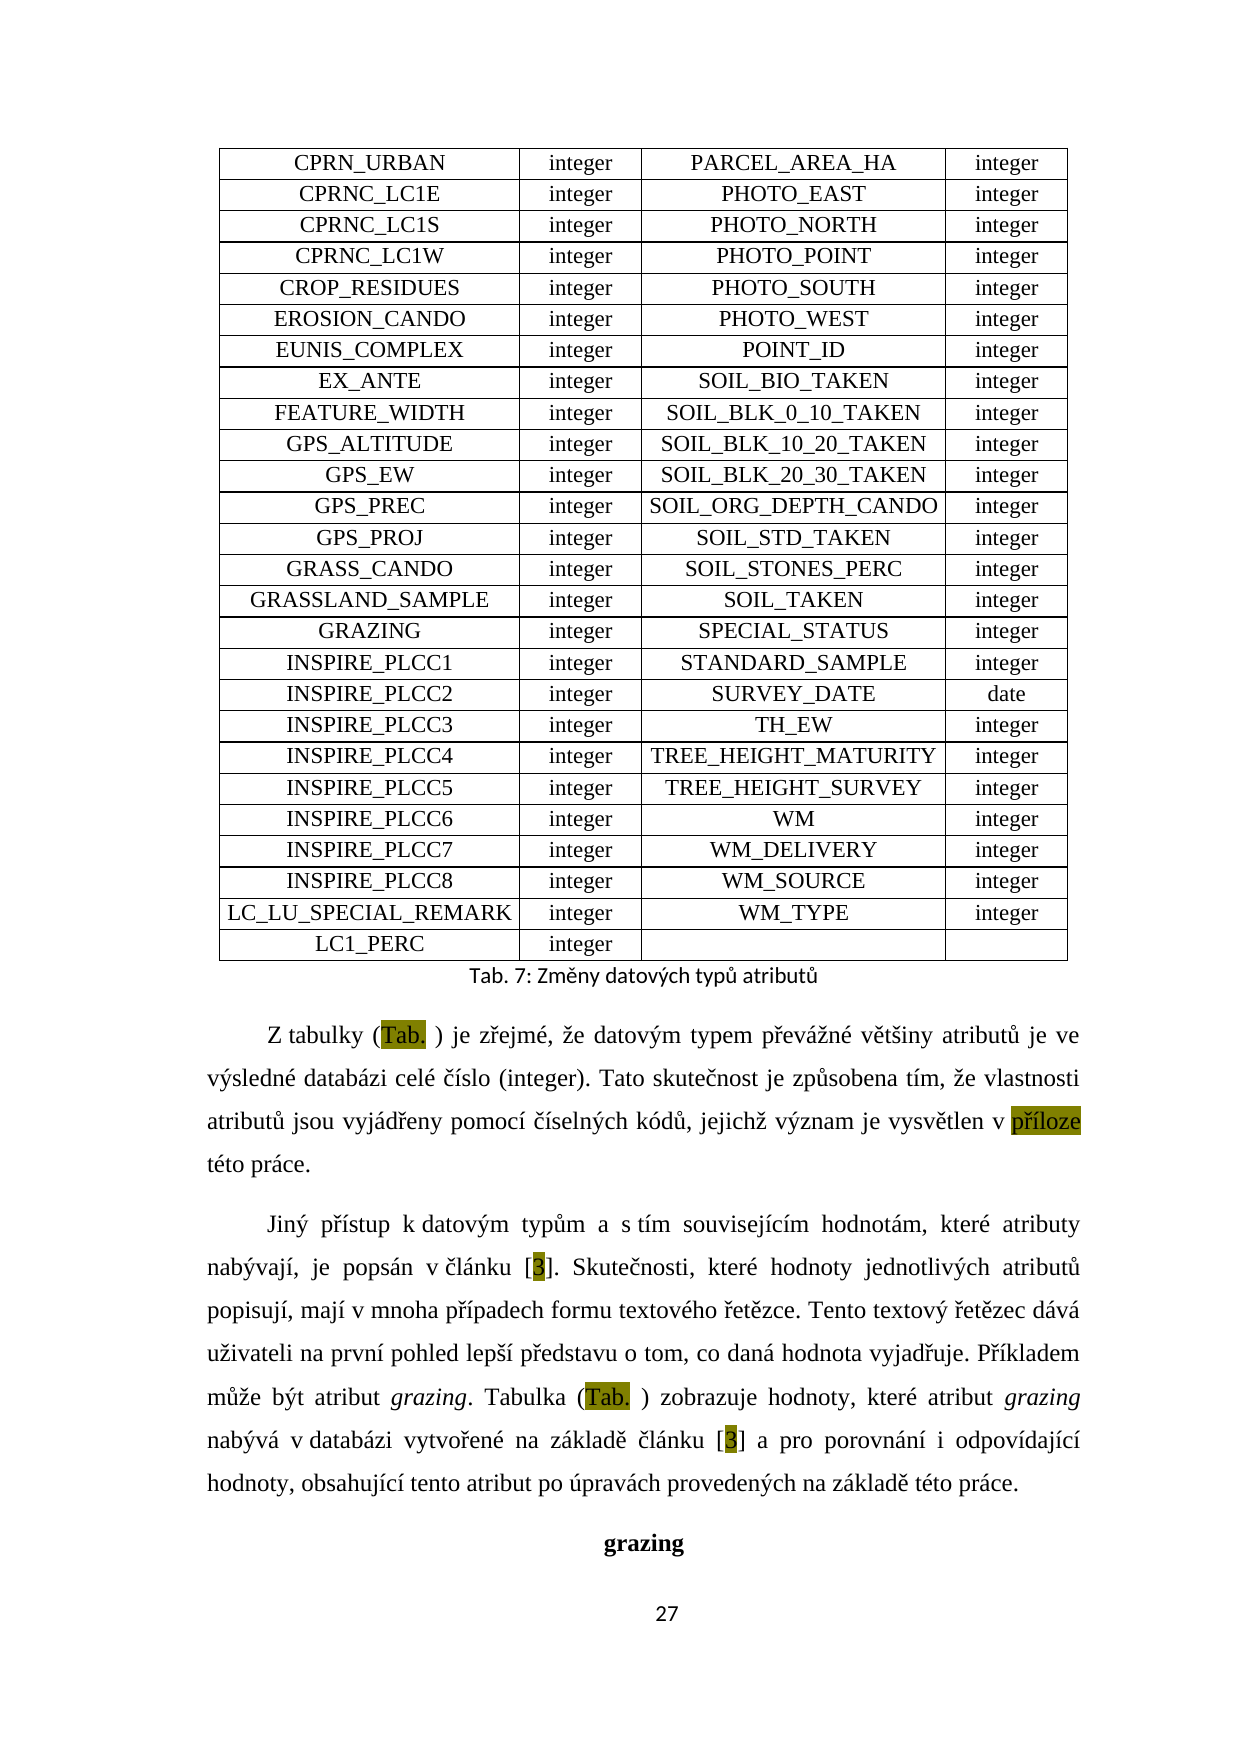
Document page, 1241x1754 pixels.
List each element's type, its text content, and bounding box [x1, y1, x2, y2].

table_cell integer [520, 461, 641, 491]
table_cell integer [946, 399, 1067, 429]
table_cell integer [946, 774, 1067, 804]
table_cell integer [946, 461, 1067, 491]
table_cell integer [946, 336, 1067, 366]
table_cell PHOTO_EAST [642, 180, 945, 210]
table_cell integer [946, 649, 1067, 679]
table_cell integer [946, 211, 1067, 241]
table_cell LC_LU_SPECIAL_REMARK [220, 899, 519, 929]
table_cell GPS_EW [220, 461, 519, 491]
table_cell integer [946, 586, 1067, 616]
table_cell WM_SOURCE [642, 868, 945, 898]
table_cell EROSION_CANDO [220, 305, 519, 335]
table_cell integer [520, 774, 641, 804]
table_cell integer [520, 899, 641, 929]
table_cell WM_DELIVERY [642, 836, 945, 866]
table_cell TH_EW [642, 711, 945, 741]
table_cell GPS_PROJ [220, 524, 519, 554]
table_cell integer [946, 274, 1067, 304]
table_cell integer [520, 618, 641, 648]
table_cell date [946, 680, 1067, 710]
table_cell WM_TYPE [642, 899, 945, 929]
table_cell PHOTO_WEST [642, 305, 945, 335]
table_cell integer [946, 305, 1067, 335]
table_cell GPS_ALTITUDE [220, 430, 519, 460]
table_cell INSPIRE_PLCC8 [220, 868, 519, 898]
table_cell integer [946, 899, 1067, 929]
table_cell PARCEL_AREA_HA [642, 149, 945, 179]
table_cell integer [946, 618, 1067, 648]
table_cell integer [946, 180, 1067, 210]
table_cell PHOTO_SOUTH [642, 274, 945, 304]
table_cell PHOTO_NORTH [642, 211, 945, 241]
text Jiný přístup k datovým typům a s tím souvisejícím hodnotám, které atributy nabývají, je popsán v článku [3]. Skutečnosti, které hodnoty jednotlivých atributů popisují, mají v mnoha případech formu textového řetězce. Tento textový řetězec dává uživateli na první pohled lepší představu o tom, co daná hodnota vyjadřuje. Příkladem může být atribut grazing. Tabulka (Tab. ) zobrazuje hodnoty, které atribut grazing nabývá v databázi vytvořené na základě článku [3] a pro porovnání i odpovídající hodnoty, obsahující tento atribut po úpravách provedených na základě této práce. [207, 1209, 1081, 1497]
table_cell SOIL_STONES_PERC [642, 555, 945, 585]
table_cell CPRNC_LC1E [220, 180, 519, 210]
table_cell integer [946, 805, 1067, 835]
text Z tabulky (Tab. ) je zřejmé, že datovým typem převážné většiny atributů je ve výsledné databázi celé číslo (integer). Tato skutečnost je způsobena tím, že vlastnosti atributů jsou vyjádřeny pomocí číselných kódů, jejichž význam je vysvětlen v příloze této práce. [207, 1020, 1081, 1178]
table_cell integer [520, 274, 641, 304]
table_cell integer [520, 430, 641, 460]
table_cell [642, 930, 945, 960]
table_cell GRAZING [220, 618, 519, 648]
table_cell FEATURE_WIDTH [220, 399, 519, 429]
table_cell integer [520, 930, 641, 960]
table_cell integer [520, 243, 641, 273]
table_cell integer [520, 211, 641, 241]
table_cell integer [520, 743, 641, 773]
table_cell integer [520, 524, 641, 554]
table_cell integer [520, 586, 641, 616]
table_cell integer [946, 149, 1067, 179]
table_cell SOIL_BLK_0_10_TAKEN [642, 399, 945, 429]
table_cell integer [946, 743, 1067, 773]
table_cell integer [520, 368, 641, 398]
table_cell CPRNC_LC1S [220, 211, 519, 241]
table_cell WM [642, 805, 945, 835]
table_cell INSPIRE_PLCC5 [220, 774, 519, 804]
table_cell integer [946, 868, 1067, 898]
table_cell integer [520, 180, 641, 210]
table_cell SURVEY_DATE [642, 680, 945, 710]
table_cell GRASSLAND_SAMPLE [220, 586, 519, 616]
table_cell SOIL_BLK_20_30_TAKEN [642, 461, 945, 491]
table_cell integer [520, 868, 641, 898]
table_cell integer [520, 649, 641, 679]
table_cell integer [946, 368, 1067, 398]
table_cell EX_ANTE [220, 368, 519, 398]
table_cell EUNIS_COMPLEX [220, 336, 519, 366]
table_cell STANDARD_SAMPLE [642, 649, 945, 679]
table_cell INSPIRE_PLCC4 [220, 743, 519, 773]
table_cell integer [946, 836, 1067, 866]
table_cell SOIL_ORG_DEPTH_CANDO [642, 493, 945, 523]
table_cell integer [946, 243, 1067, 273]
table_cell SOIL_STD_TAKEN [642, 524, 945, 554]
table_cell SPECIAL_STATUS [642, 618, 945, 648]
table_cell CPRNC_LC1W [220, 243, 519, 273]
text Tab. 7: Změny datových typů atributů [207, 961, 1081, 989]
table_cell LC1_PERC [220, 930, 519, 960]
table_cell SOIL_BLK_10_20_TAKEN [642, 430, 945, 460]
table_cell INSPIRE_PLCC1 [220, 649, 519, 679]
table_cell integer [520, 680, 641, 710]
table_cell INSPIRE_PLCC2 [220, 680, 519, 710]
table_cell integer [520, 399, 641, 429]
table_cell POINT_ID [642, 336, 945, 366]
table_cell integer [520, 711, 641, 741]
table_cell TREE_HEIGHT_SURVEY [642, 774, 945, 804]
table_cell PHOTO_POINT [642, 243, 945, 273]
table_cell integer [520, 836, 641, 866]
table_cell SOIL_BIO_TAKEN [642, 368, 945, 398]
table_cell integer [520, 305, 641, 335]
table_cell GRASS_CANDO [220, 555, 519, 585]
table_cell INSPIRE_PLCC7 [220, 836, 519, 866]
table_cell integer [520, 336, 641, 366]
table_cell SOIL_TAKEN [642, 586, 945, 616]
table_cell INSPIRE_PLCC3 [220, 711, 519, 741]
table_cell integer [946, 555, 1067, 585]
table_header grazing [377, 1528, 911, 1577]
table_cell integer [946, 493, 1067, 523]
table_cell integer [946, 524, 1067, 554]
table_cell GPS_PREC [220, 493, 519, 523]
table_cell CPRN_URBAN [220, 149, 519, 179]
table_cell integer [946, 711, 1067, 741]
table_cell TREE_HEIGHT_MATURITY [642, 743, 945, 773]
table_cell integer [520, 555, 641, 585]
table_cell INSPIRE_PLCC6 [220, 805, 519, 835]
table_cell CROP_RESIDUES [220, 274, 519, 304]
table_cell integer [520, 493, 641, 523]
table_cell integer [520, 805, 641, 835]
table_cell [946, 930, 1067, 960]
table_cell integer [520, 149, 641, 179]
table_cell integer [946, 430, 1067, 460]
